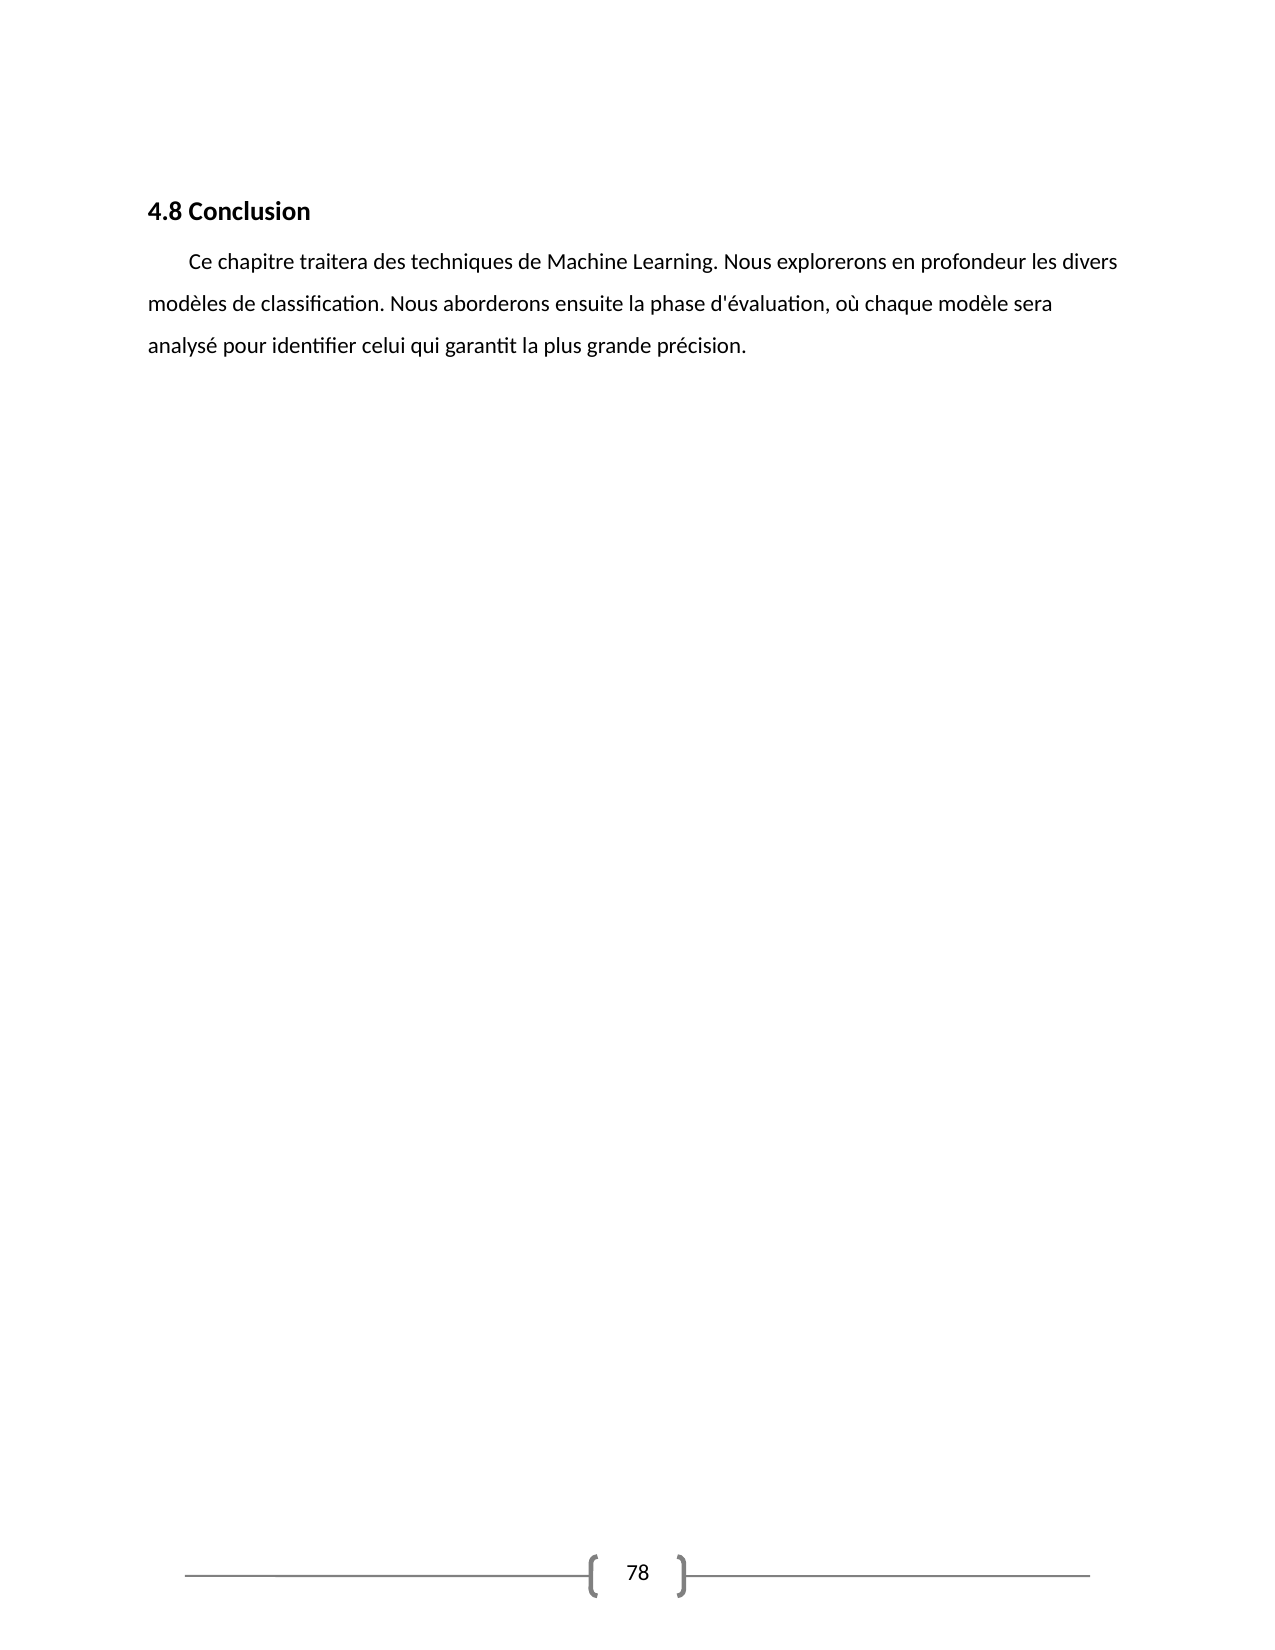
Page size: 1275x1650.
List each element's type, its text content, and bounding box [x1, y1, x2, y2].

text Ce chapitre traitera des techniques de Machine Learning. Nous explorerons en profondeur les divers modèles de classification. Nous aborderons ensuite la phase d'évaluation, où chaque modèle sera analysé pour identifier celui qui garantit la plus grande précision. [148, 247, 1127, 359]
text 4.8 Conclusion [148, 194, 1127, 227]
